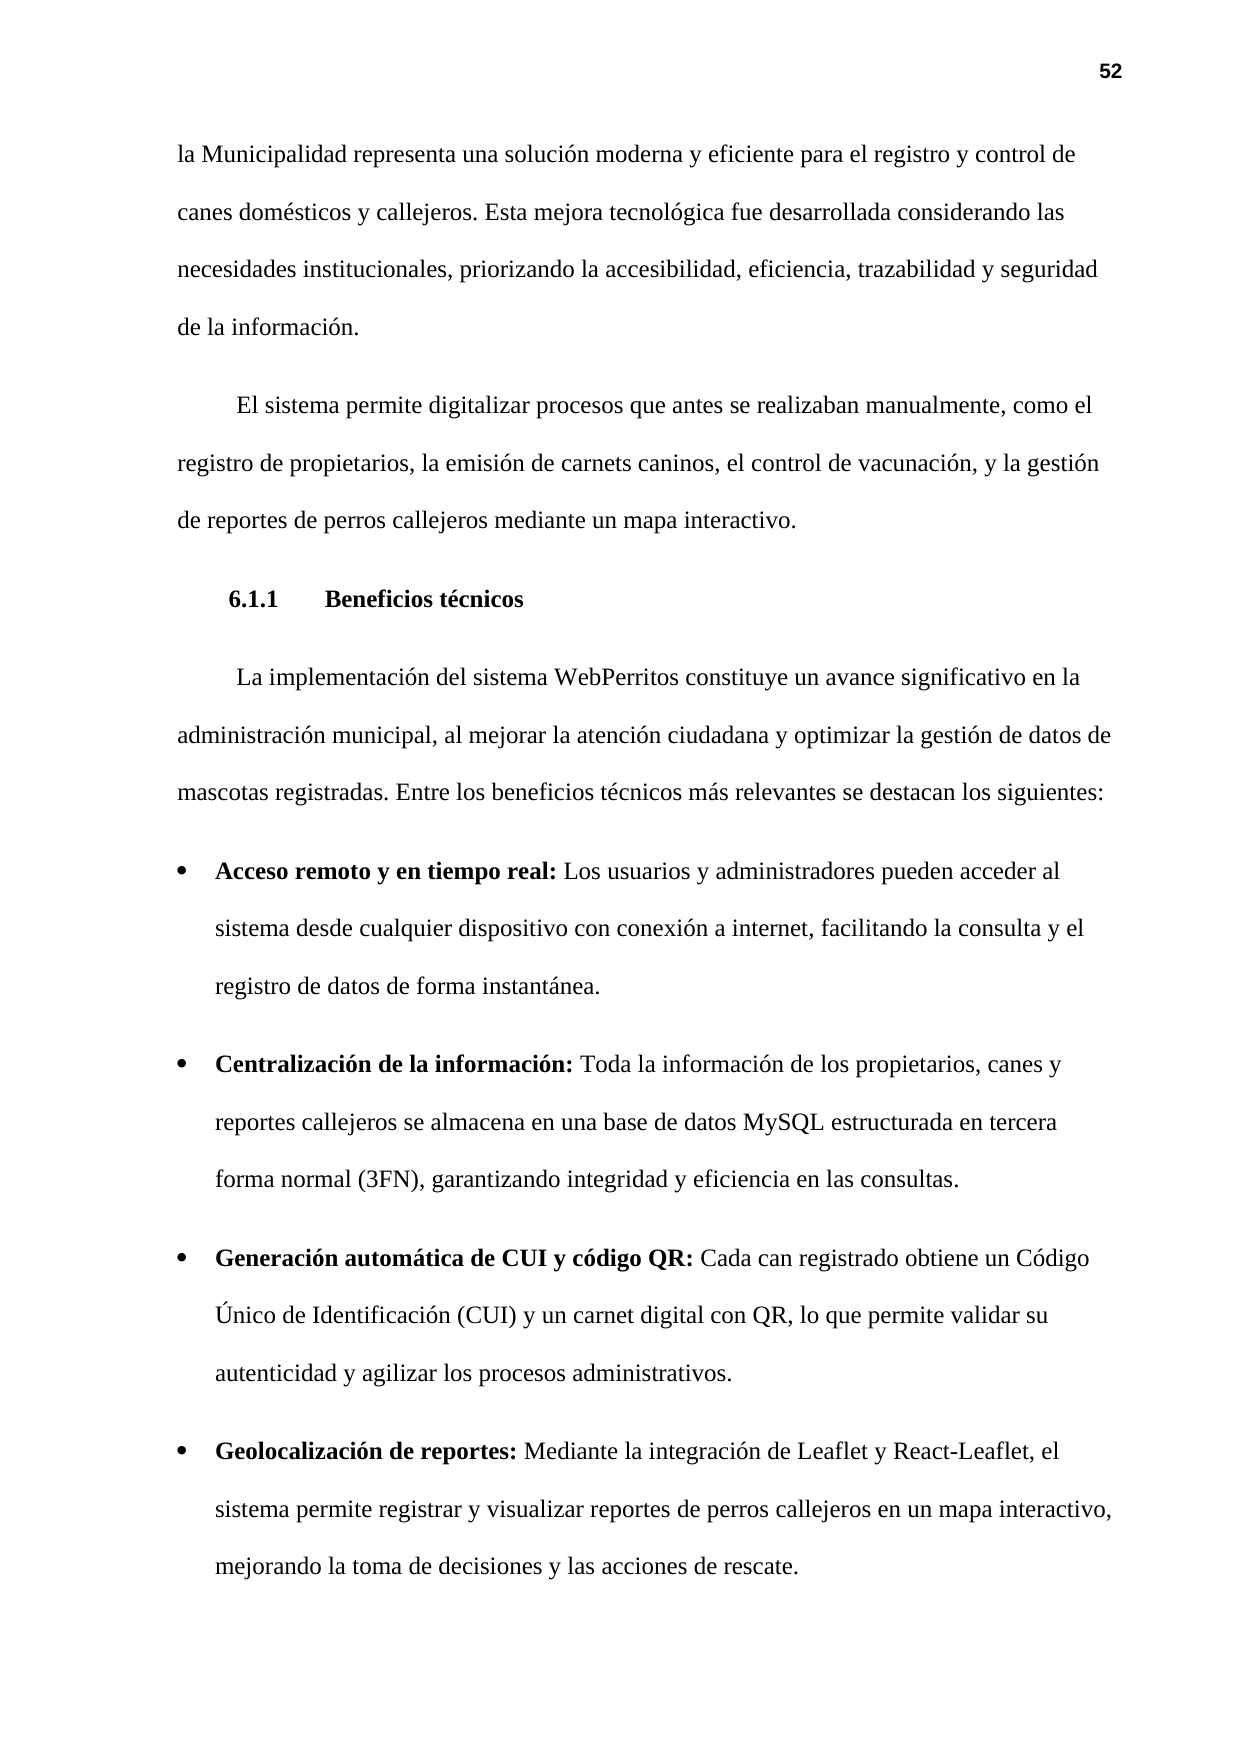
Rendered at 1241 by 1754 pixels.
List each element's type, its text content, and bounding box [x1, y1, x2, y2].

text El sistema permite digitalizar procesos que antes se realizaban manualmente, como el registro de propietarios, la emisión de carnets caninos, el control de vacunación, y la gestión de reportes de perros callejeros mediante un mapa interactivo. [177, 391, 1122, 534]
text La implementación del sistema WebPerritos constituye un avance significativo en la administración municipal, al mejorar la atención ciudadana y optimizar la gestión de datos de mascotas registradas. Entre los beneficios técnicos más relevantes se destacan los siguientes: [177, 662, 1122, 806]
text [177, 139, 1122, 341]
list Centralización de la información: Toda la información de los propietarios, canes y reportes callejeros se almacena en una base de datos MySQL estructurada en tercera forma normal (3FN), garantizando integridad y eficiencia en las consultas. [177, 1049, 1122, 1193]
list Generación automática de CUI y código QR: Cada can registrado obtiene un Código Único de Identificación (CUI) y un carnet digital con QR, lo que permite validar su autenticidad y agilizar los procesos administrativos. [177, 1243, 1122, 1386]
list Acceso remoto y en tiempo real: Los usuarios y administradores pueden acceder al sistema desde cualquier dispositivo con conexión a internet, facilitando la consulta y el registro de datos de forma instantánea. [177, 856, 1122, 999]
list Beneficios técnicos [228, 584, 1122, 613]
list Geolocalización de reportes: Mediante la integración de Leaflet y React-Leaflet, el sistema permite registrar y visualizar reportes de perros callejeros en un mapa interactivo, mejorando la toma de decisiones y las acciones de rescate. [177, 1436, 1122, 1580]
